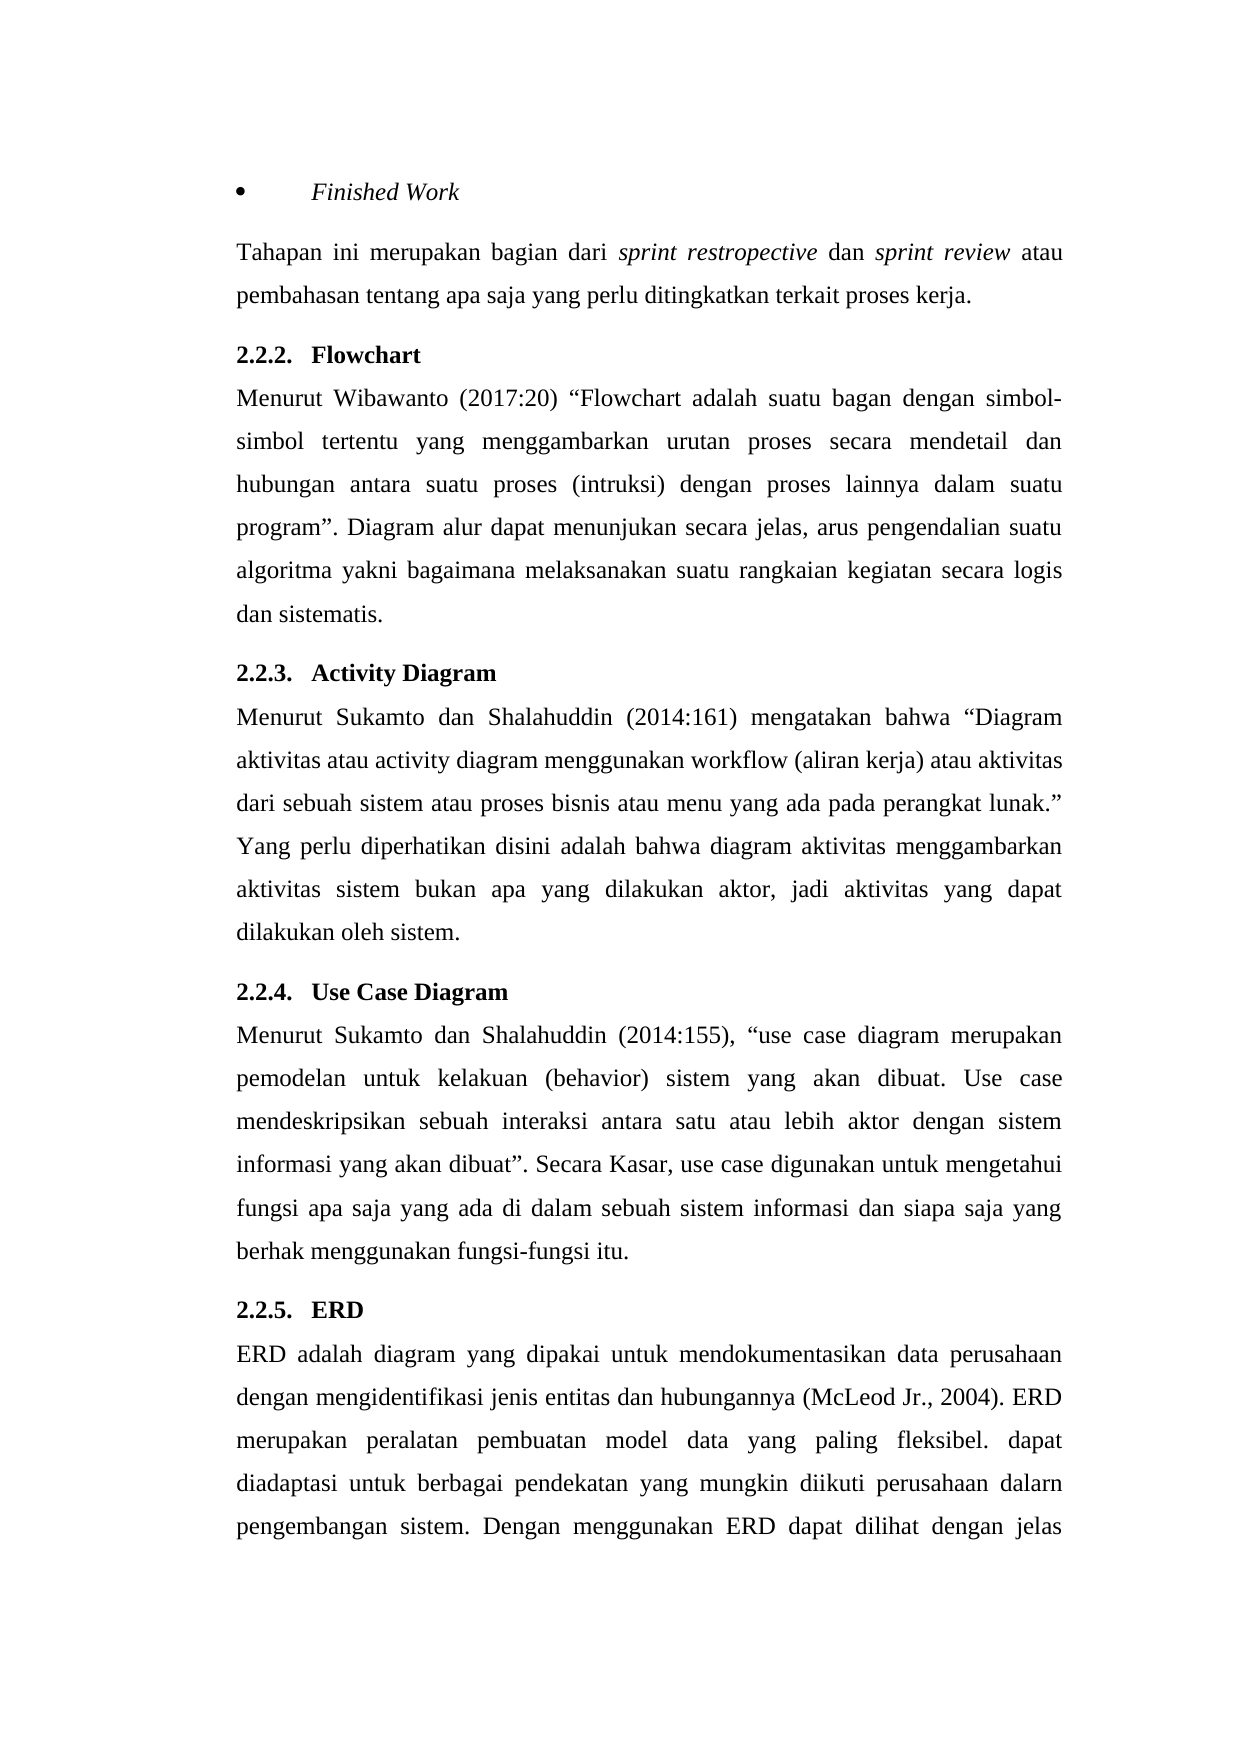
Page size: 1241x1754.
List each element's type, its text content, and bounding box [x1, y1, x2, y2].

text Tahapan ini merupakan bagian dari sprint restropective dan sprint review atau pembahasan tentang apa saja yang perlu ditingkatkan terkait proses kerja. [236, 237, 1063, 309]
text Menurut Wibawanto (2017:20) “Flowchart adalah suatu bagan dengan simbol-simbol tertentu yang menggambarkan urutan proses secara mendetail dan hubungan antara suatu proses (intruksi) dengan proses lainnya dalam suatu program”. Diagram alur dapat menunjukan secara jelas, arus pengendalian suatu algoritma yakni bagaimana melaksanakan suatu rangkaian kegiatan secara logis dan sistematis. [236, 383, 1063, 627]
text Menurut Sukamto dan Shalahuddin (2014:155), “use case diagram merupakan pemodelan untuk kelakuan (behavior) sistem yang akan dibuat. Use case mendeskripsikan sebuah interaksi antara satu atau lebih aktor dengan sistem informasi yang akan dibuat”. Secara Kasar, use case digunakan untuk mengetahui fungsi apa saja yang ada di dalam sebuah sistem informasi dan siapa saja yang berhak menggunakan fungsi-fungsi itu. [236, 1020, 1063, 1264]
subtitle Flowchart [236, 340, 1063, 369]
list Finished Work [236, 177, 1063, 206]
subtitle Activity Diagram [236, 658, 1063, 687]
text Menurut Sukamto dan Shalahuddin (2014:161) mengatakan bahwa “Diagram aktivitas atau activity diagram menggunakan workflow (aliran kerja) atau aktivitas dari sebuah sistem atau proses bisnis atau menu yang ada pada perangkat lunak.” Yang perlu diperhatikan disini adalah bahwa diagram aktivitas menggambarkan aktivitas sistem bukan apa yang dilakukan aktor, jadi aktivitas yang dapat dilakukan oleh sistem. [236, 702, 1063, 946]
subtitle ERD [236, 1296, 1063, 1324]
subtitle Use Case Diagram [236, 977, 1063, 1006]
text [236, 1339, 1063, 1540]
